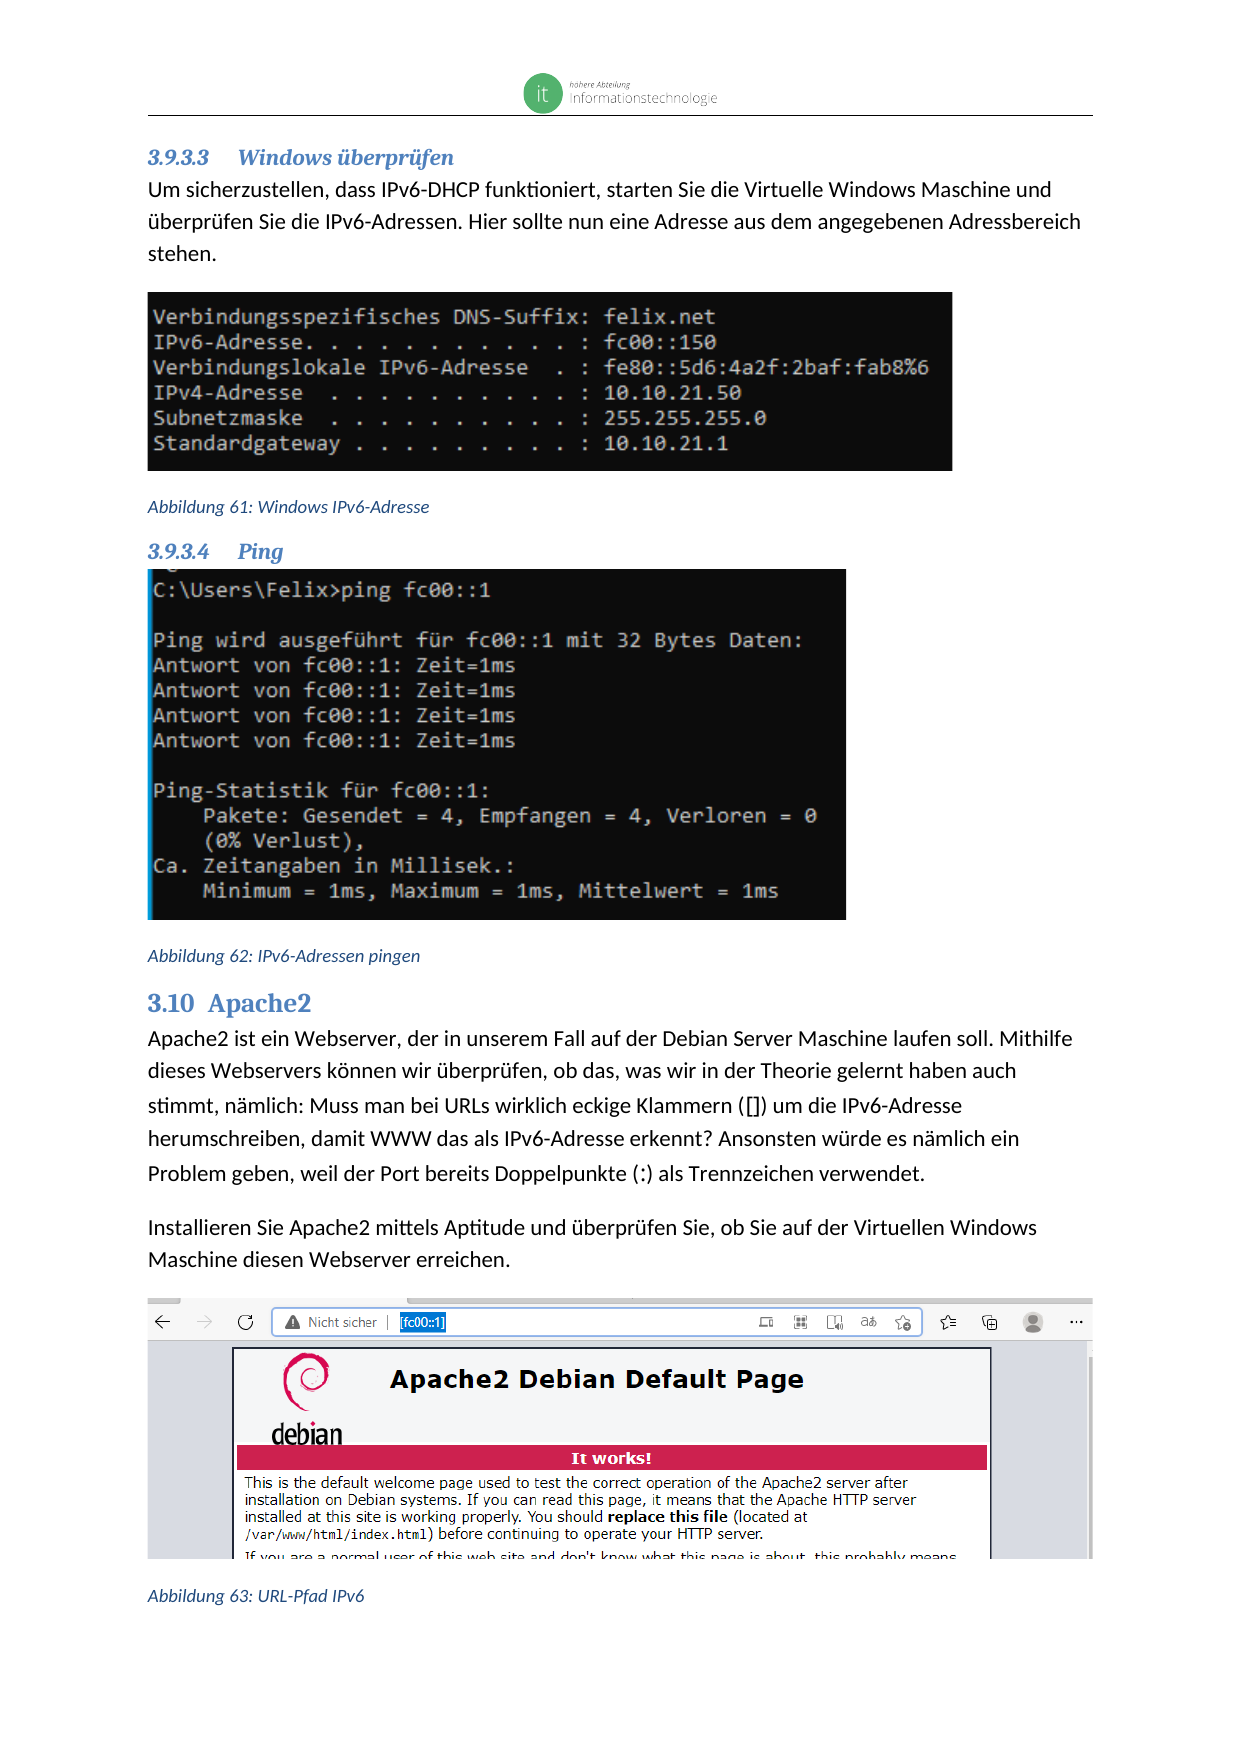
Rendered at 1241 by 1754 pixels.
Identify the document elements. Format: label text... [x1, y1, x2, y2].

subtitle Ping [148, 539, 1093, 565]
text Apache2 ist ein Webserver, der in unserem Fall auf der Debian Server Maschine laufen soll. Mithilfe dieses Webservers können wir überprüfen, ob das, was wir in der Theorie gelernt haben auch stimmt, nämlich: Muss man bei URLs wirklich eckige Klammern ([]) um die IPv6-Adresse herumschreiben, damit WWW das als IPv6-Adresse erkennt? Ansonsten würde es nämlich ein Problem geben, weil der Port bereits Doppelpunkte (:) als Trennzeichen verwendet. [148, 1024, 1093, 1188]
subtitle Apache2 [148, 988, 1093, 1019]
picture [147, 292, 953, 471]
text Installieren Sie Apache2 mittels Aptitude und überprüfen Sie, ob Sie auf der Virtuellen Windows Maschine diesen Webserver erreichen. [148, 1213, 1093, 1274]
subtitle Windows überprüfen [148, 144, 1093, 171]
picture [523, 73, 717, 114]
picture [152, 569, 847, 920]
text Um sicherzustellen, dass IPv6-DHCP funktioniert, starten Sie die Virtuelle Windows Maschine und überprüfen Sie die IPv6-Adressen. Hier sollte nun eine Adresse aus dem angegebenen Adressbereich stehen. [148, 175, 1093, 267]
picture [147, 1298, 1093, 1559]
